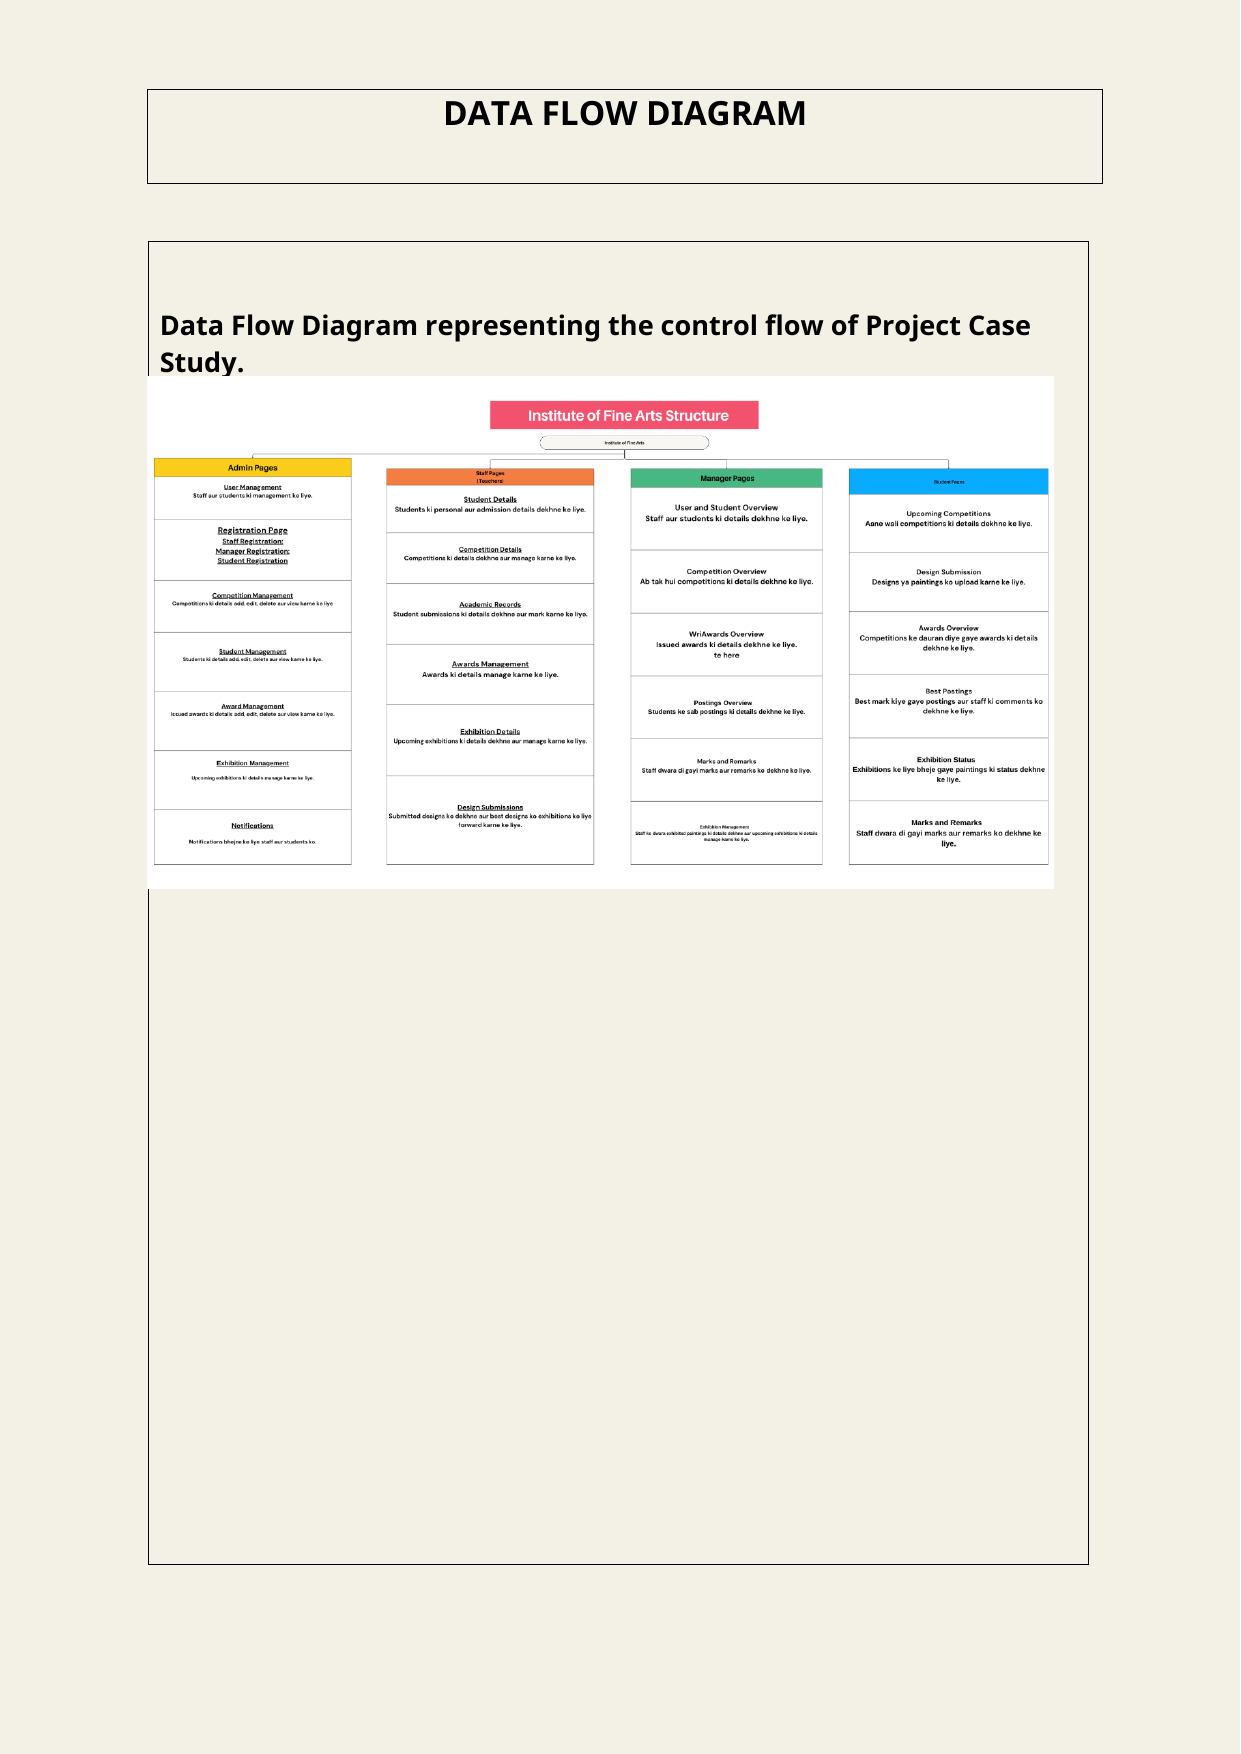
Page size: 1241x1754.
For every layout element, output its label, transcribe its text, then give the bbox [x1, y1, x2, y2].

table_header Data Flow Diagram representing the control flow of Project Case Study. [149, 242, 1088, 1564]
picture [146, 376, 1055, 889]
table_header DATA FLOW DIAGRAM [148, 90, 1102, 183]
